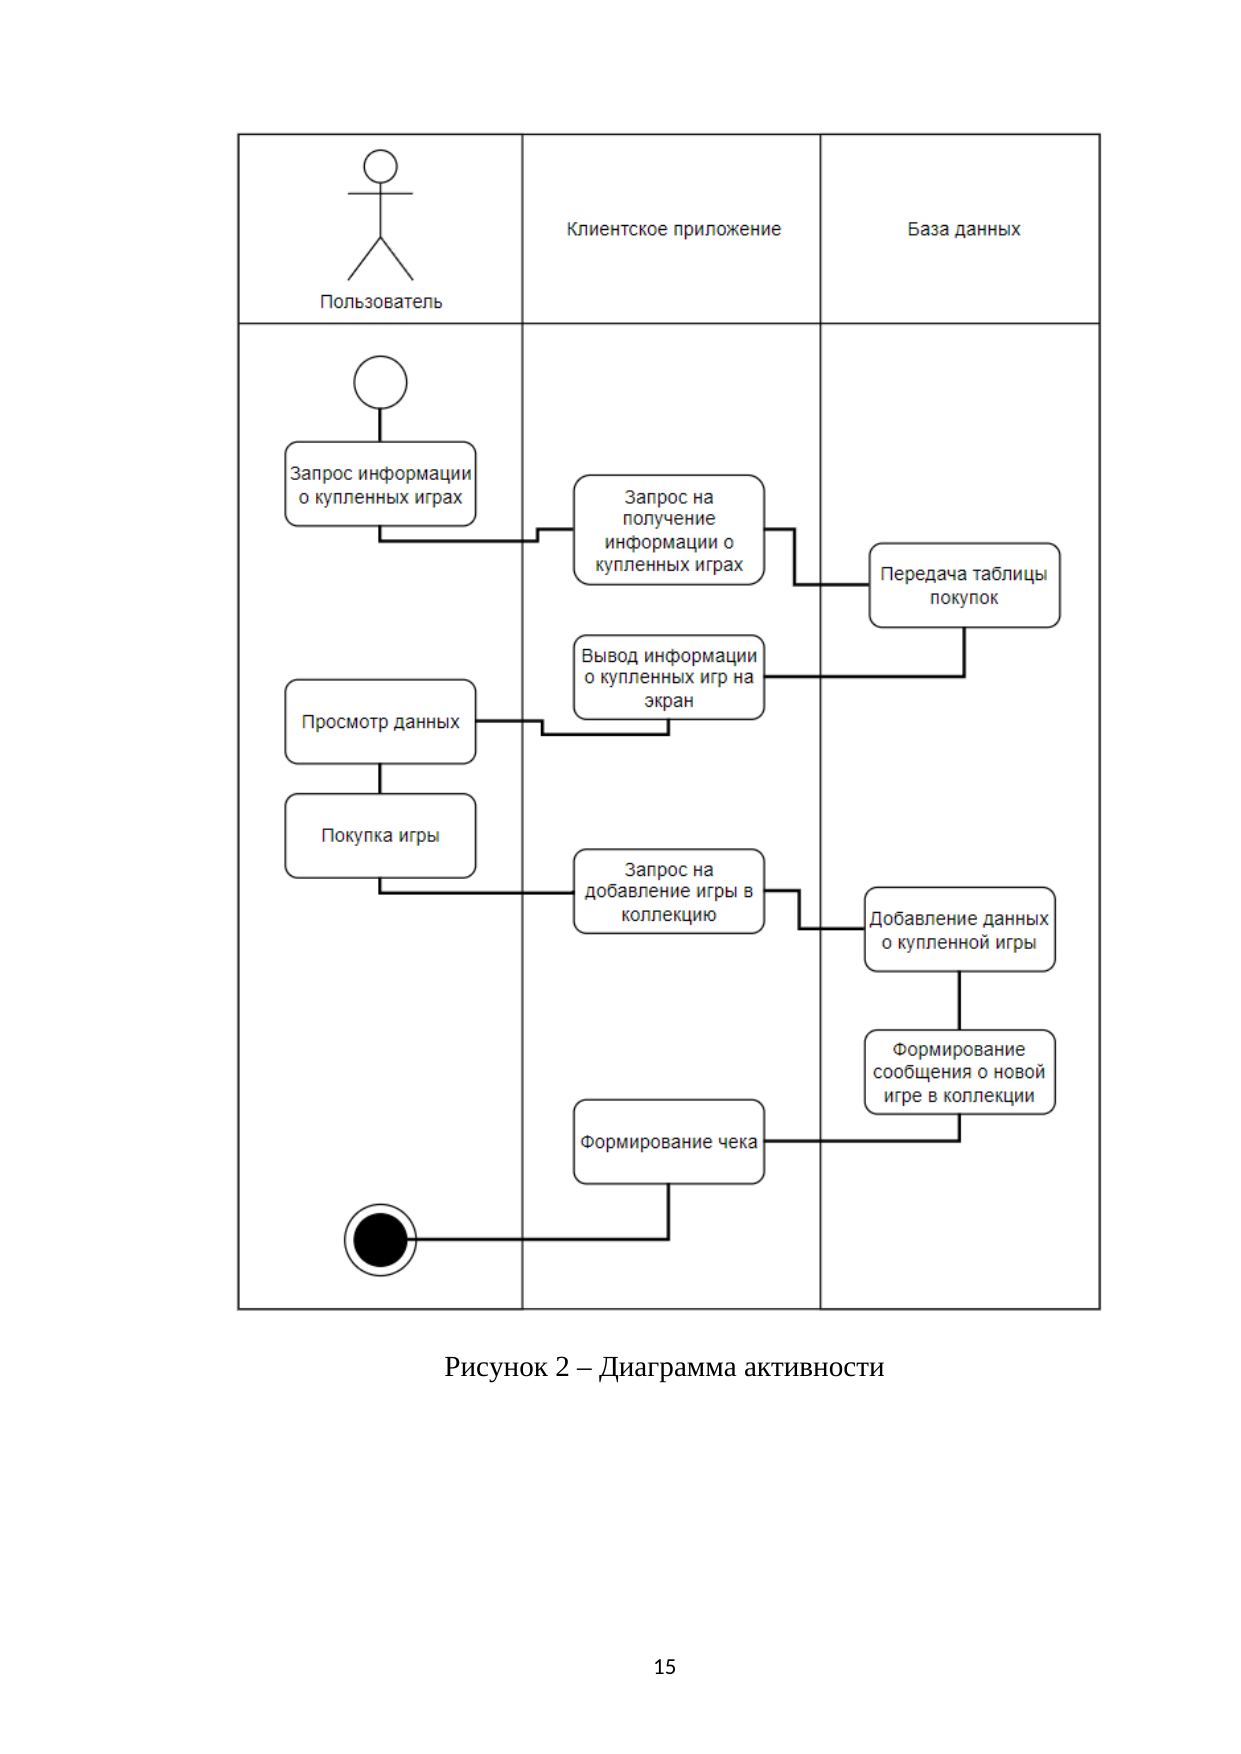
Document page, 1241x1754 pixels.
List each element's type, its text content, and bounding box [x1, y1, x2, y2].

text Рисунок 2 – Диаграмма активности [177, 1349, 1152, 1383]
picture [208, 118, 1121, 1336]
